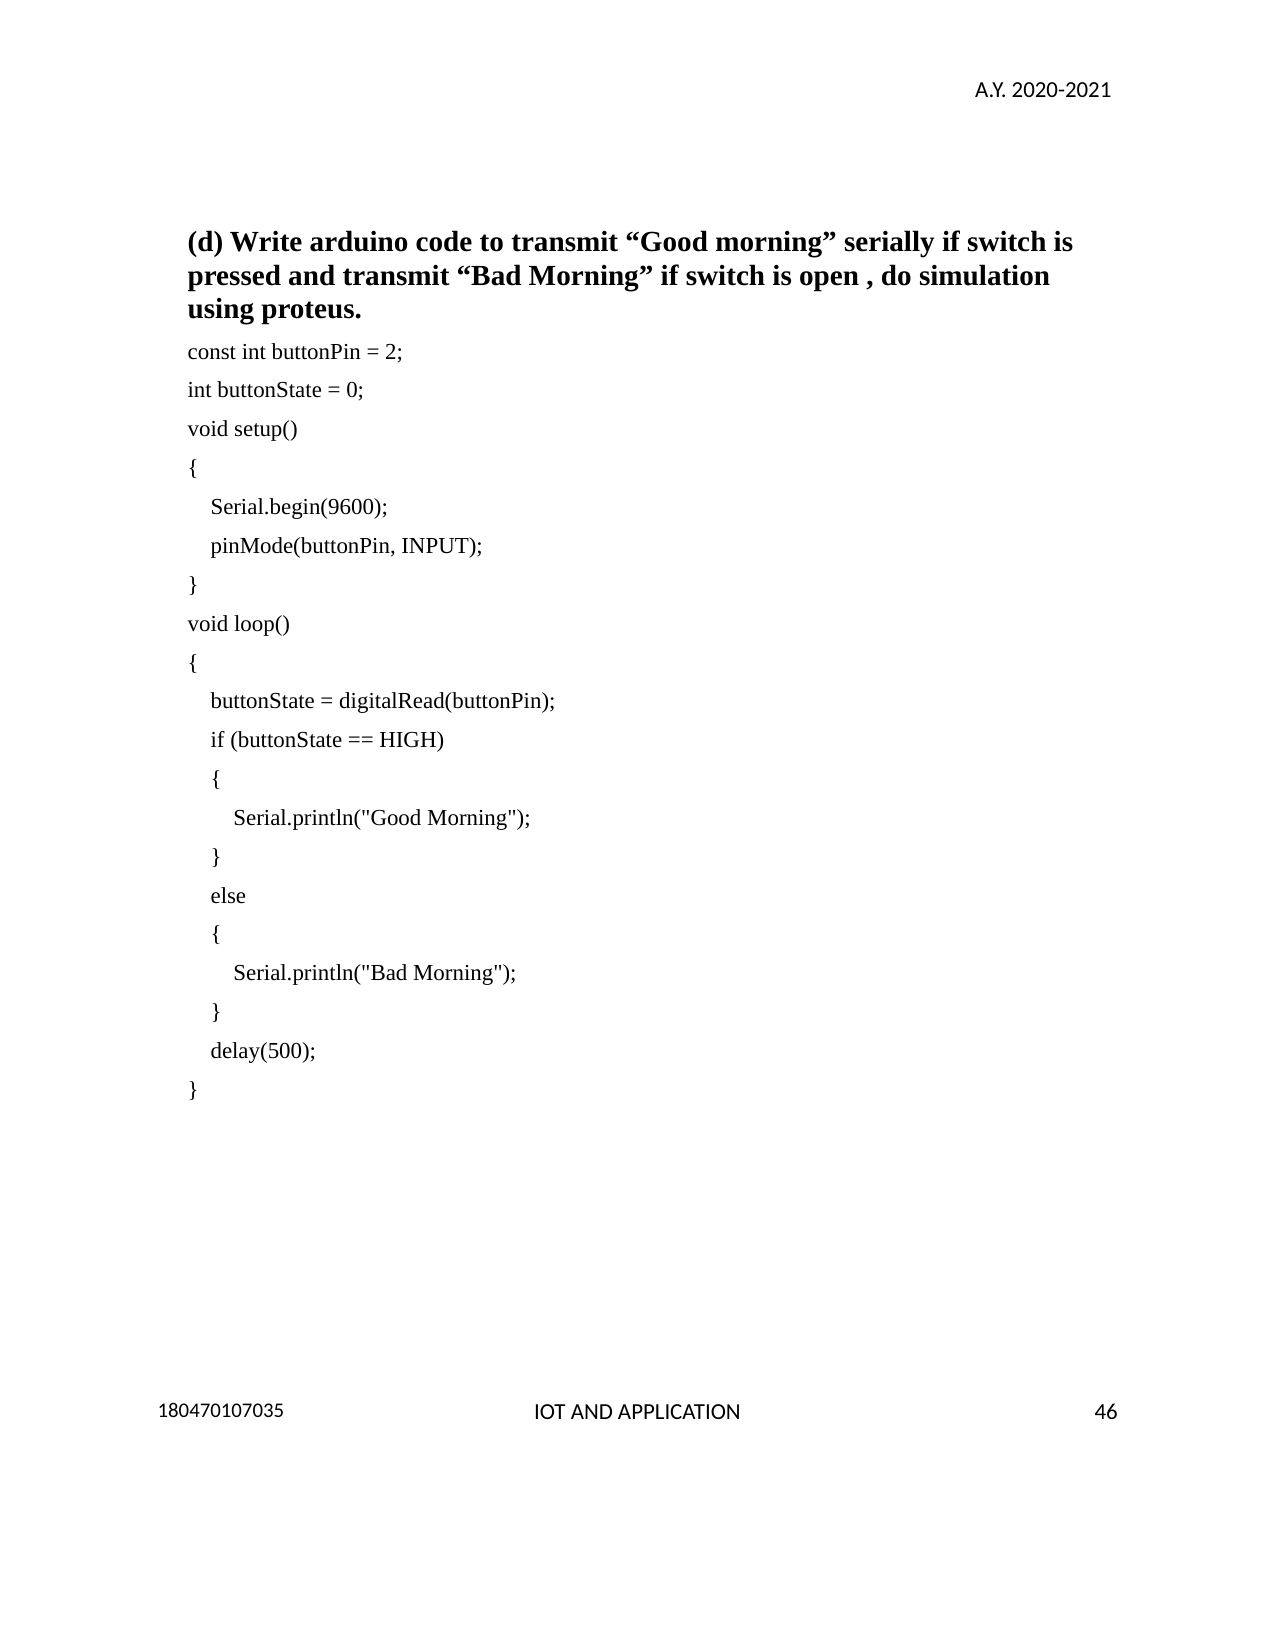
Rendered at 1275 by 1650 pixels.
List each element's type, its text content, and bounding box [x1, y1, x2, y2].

text Serial.begin(9600); [187, 493, 1117, 519]
text } [187, 571, 1117, 597]
text } [187, 998, 1117, 1024]
text { [187, 921, 1117, 947]
text if (buttonState == HIGH) [187, 726, 1117, 753]
text Serial.println("Bad Morning"); [187, 959, 1117, 986]
text { [187, 765, 1117, 791]
text void loop() [187, 610, 1117, 636]
text { [187, 648, 1117, 675]
text const int buttonPin = 2; [187, 338, 1117, 364]
text int buttonState = 0; [187, 377, 1117, 403]
text else [187, 882, 1117, 908]
text } [187, 1076, 1117, 1102]
text pinMode(buttonPin, INPUT); [187, 532, 1117, 558]
text } [187, 843, 1117, 869]
text buttonState = digitalRead(buttonPin); [187, 687, 1117, 714]
text (d) Write arduino code to transmit “Good morning” serially if switch is pressed and transmit “Bad Morning” if switch is open , do simulation using proteus. [187, 224, 1117, 325]
text delay(500); [187, 1037, 1117, 1063]
text Serial.println("Good Morning"); [187, 804, 1117, 830]
text void setup() [187, 415, 1117, 442]
text { [187, 454, 1117, 481]
